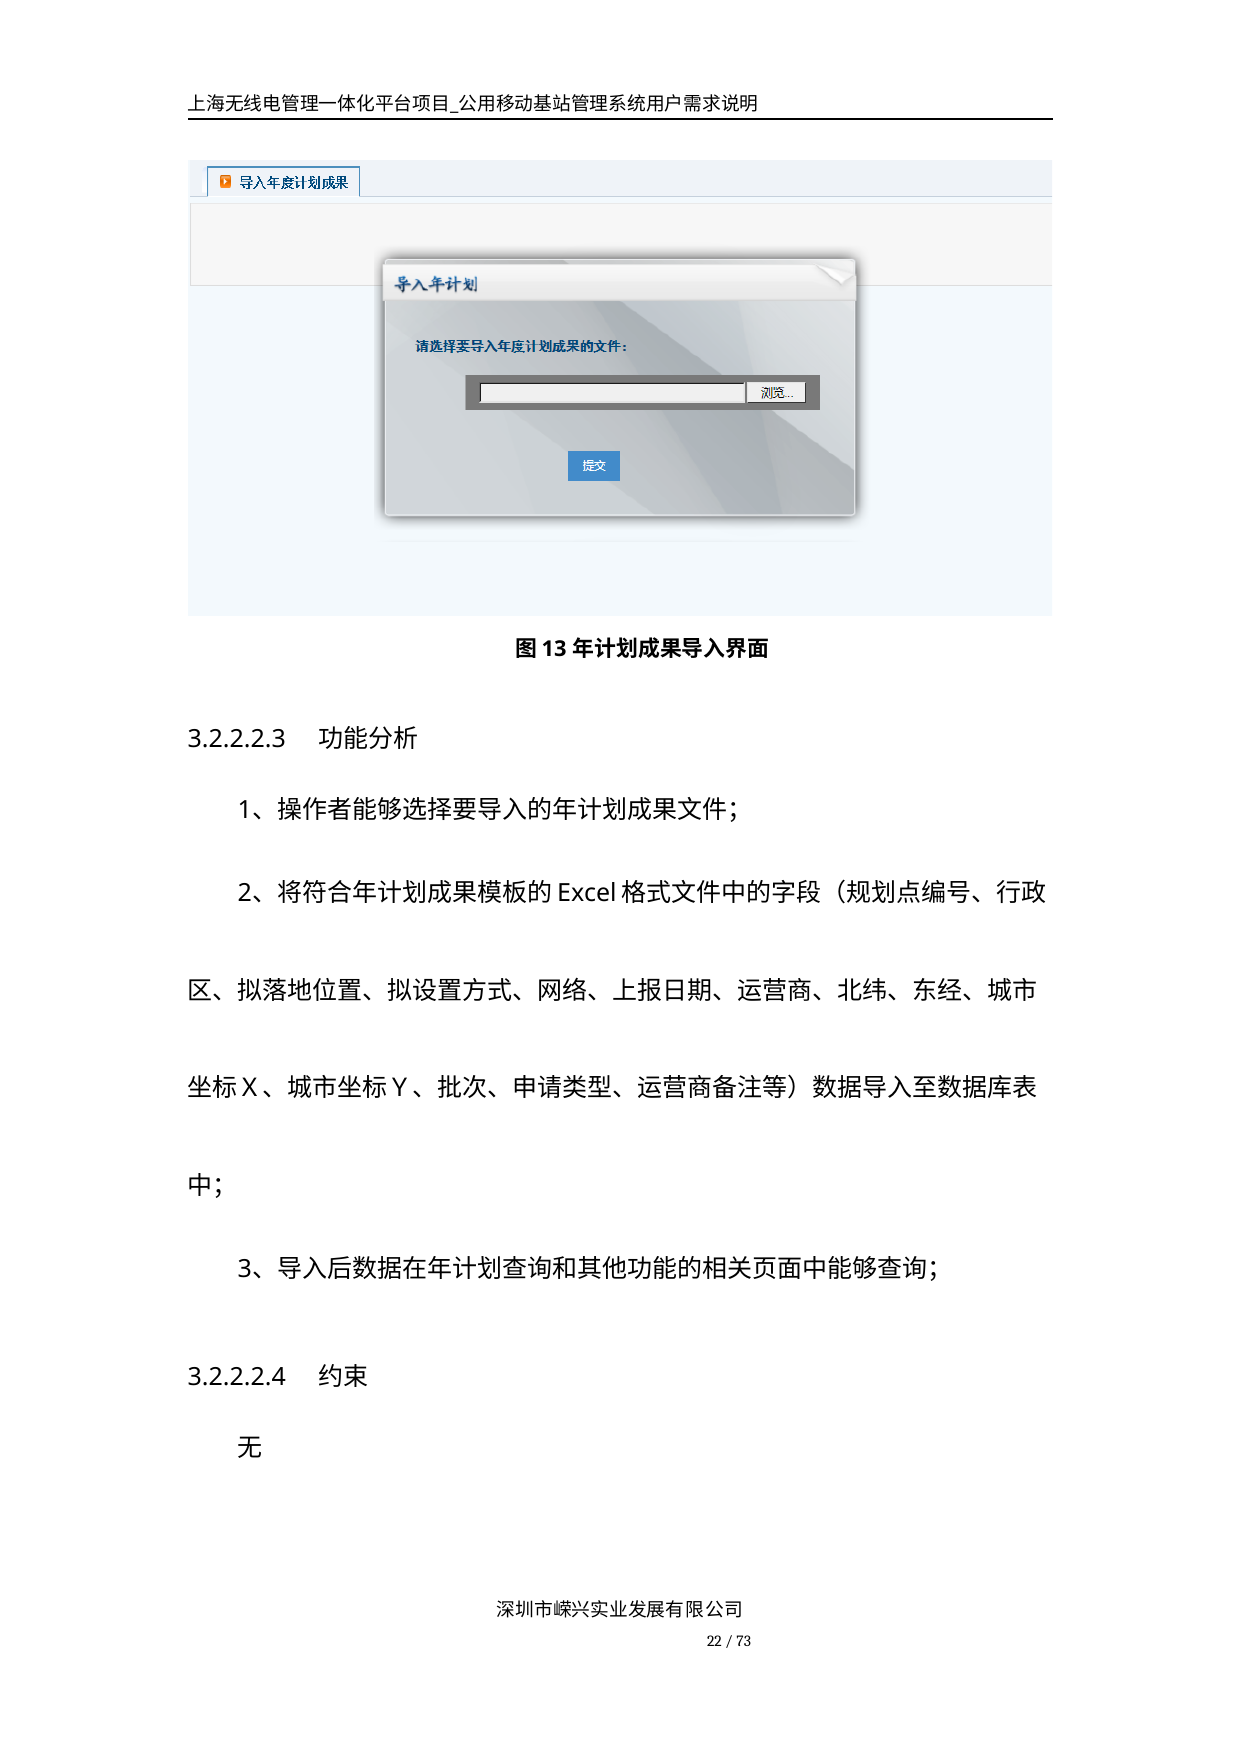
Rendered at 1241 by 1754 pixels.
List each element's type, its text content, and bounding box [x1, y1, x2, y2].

subtitle 约束 [187, 1342, 1053, 1407]
text 无 [187, 1413, 1053, 1478]
picture [188, 160, 1053, 616]
text 图13 年计划成果导入界面 [187, 631, 1053, 663]
text 1、操作者能够选择要导入的年计划成果文件； [187, 775, 1053, 840]
text 2、将符合年计划成果模板的Excel格式文件中的字段（规划点编号、行政区、拟落地位置、拟设置方式、网络、上报日期、运营商、北纬、东经、城市坐标Ｘ、城市坐标Ｙ、批次、申请类型、运营商备注等）数据导入至数据库表中； [187, 858, 1053, 1216]
subtitle 功能分析 [187, 704, 1053, 769]
text 3、导入后数据在年计划查询和其他功能的相关页面中能够查询； [187, 1234, 1053, 1299]
